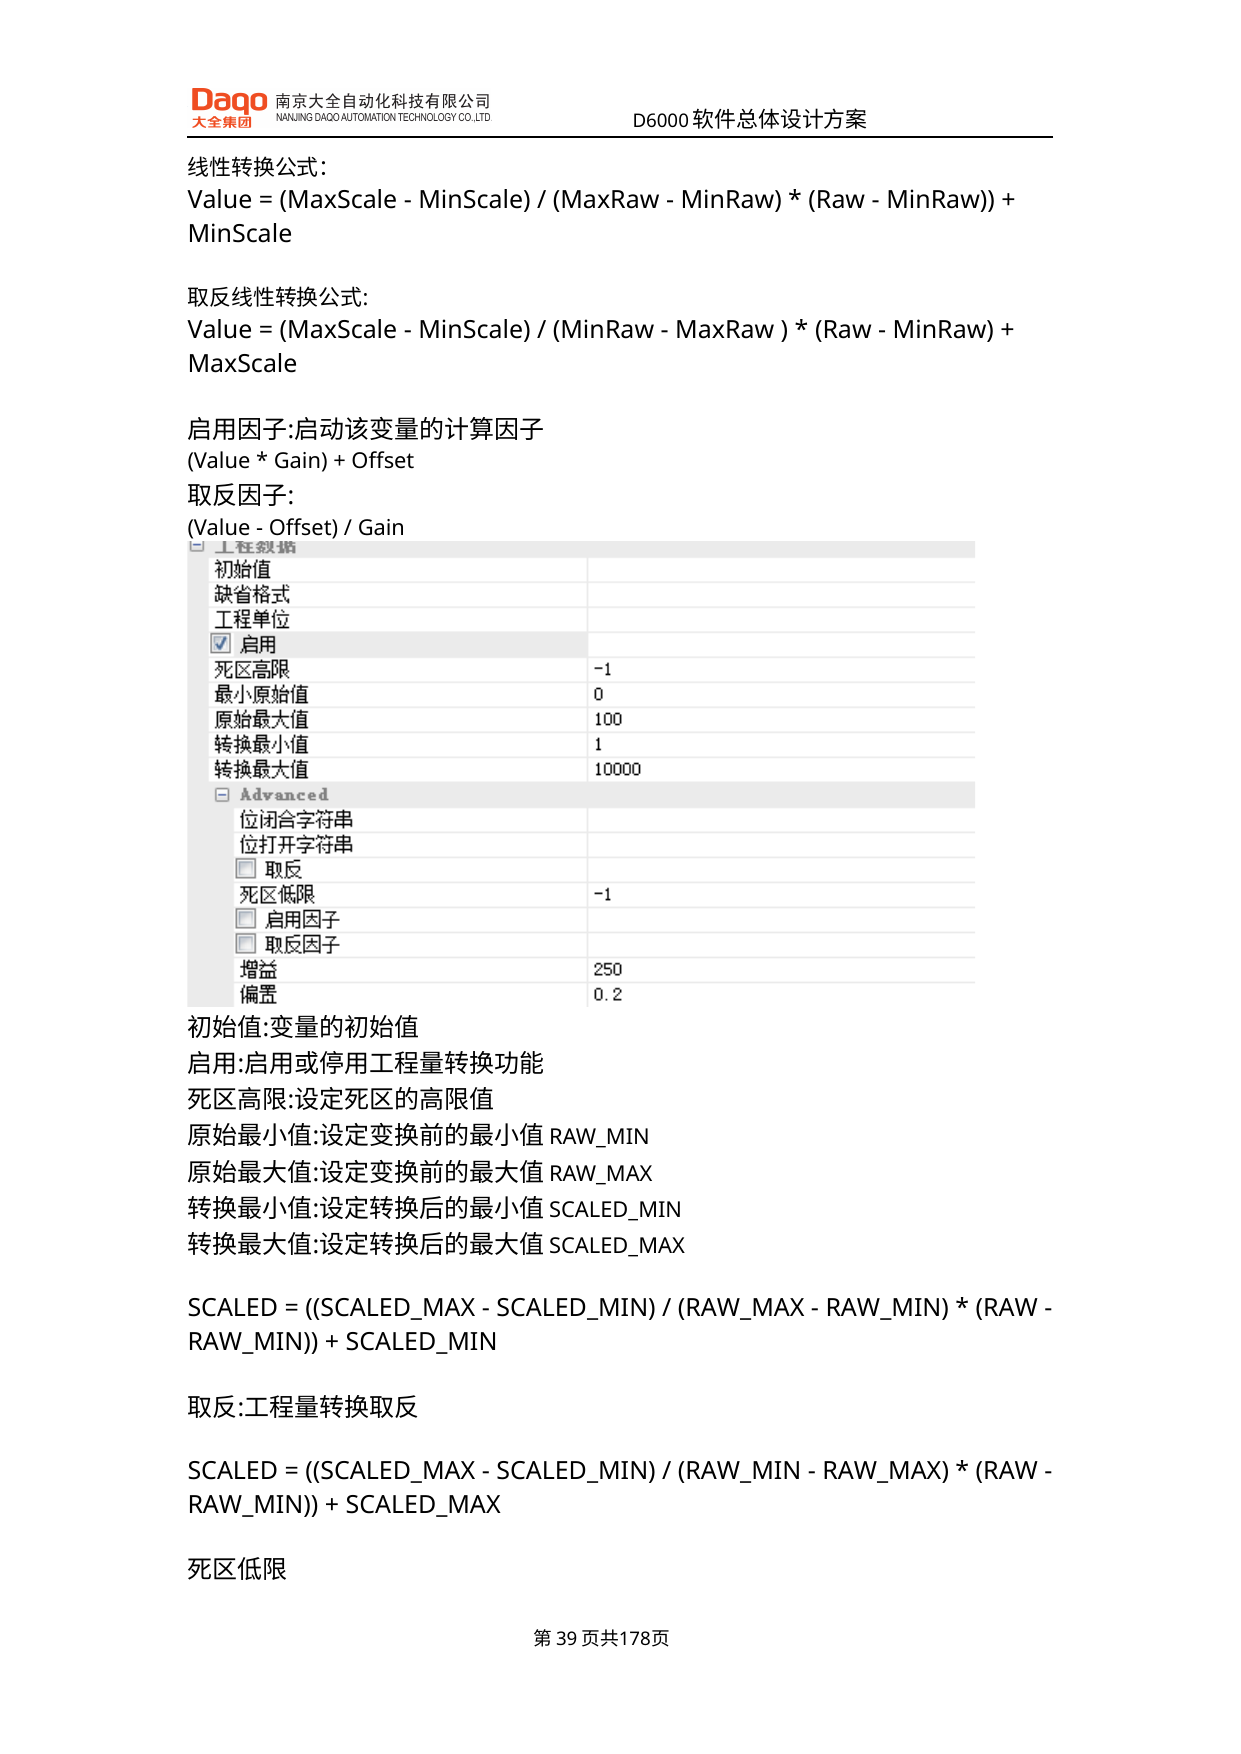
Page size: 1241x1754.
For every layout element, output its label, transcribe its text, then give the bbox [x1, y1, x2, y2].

text 原始最小值:设定变换前的最小值RAW_MIN [187, 1116, 1053, 1152]
text 死区低限 [187, 1550, 1053, 1586]
text 死区高限:设定死区的高限值 [187, 1079, 1053, 1116]
text 线性转换公式： [187, 150, 1053, 182]
text 取反因子: [187, 475, 1053, 512]
text 取反线性转换公式: [187, 279, 1053, 311]
text (Value * Gain) + Offset [187, 446, 1053, 475]
text 启用:启用或停用工程量转换功能 [187, 1043, 1053, 1079]
text 转换最大值:设定转换后的最大值SCALED_MAX [187, 1224, 1053, 1261]
text 原始最大值:设定变换前的最大值RAW_MAX [187, 1152, 1053, 1188]
picture [187, 541, 976, 1007]
text Value = (MaxScale - MinScale) / (MinRaw - MaxRaw ) * (Raw - MinRaw) + MaxScale [187, 311, 1053, 379]
text 转换最小值:设定转换后的最小值SCALED_MIN [187, 1188, 1053, 1224]
text 初始值:变量的初始值 [187, 1007, 1053, 1043]
text SCALED = ((SCALED_MAX - SCALED_MIN) / (RAW_MAX - RAW_MIN) * (RAW - RAW_MIN)) + SCALED_MIN [187, 1290, 1053, 1358]
text 启用因子:启动该变量的计算因子 [187, 409, 1053, 446]
text (Value - Offset) / Gain [187, 512, 1053, 541]
text 取反:工程量转换取反 [187, 1387, 1053, 1423]
text Value = (MaxScale - MinScale) / (MaxRaw - MinRaw) * (Raw - MinRaw)) + MinScale [187, 182, 1053, 250]
picture [187, 88, 492, 128]
text SCALED = ((SCALED_MAX - SCALED_MIN) / (RAW_MIN - RAW_MAX) * (RAW - RAW_MIN)) + SCALED_MAX [187, 1453, 1053, 1521]
